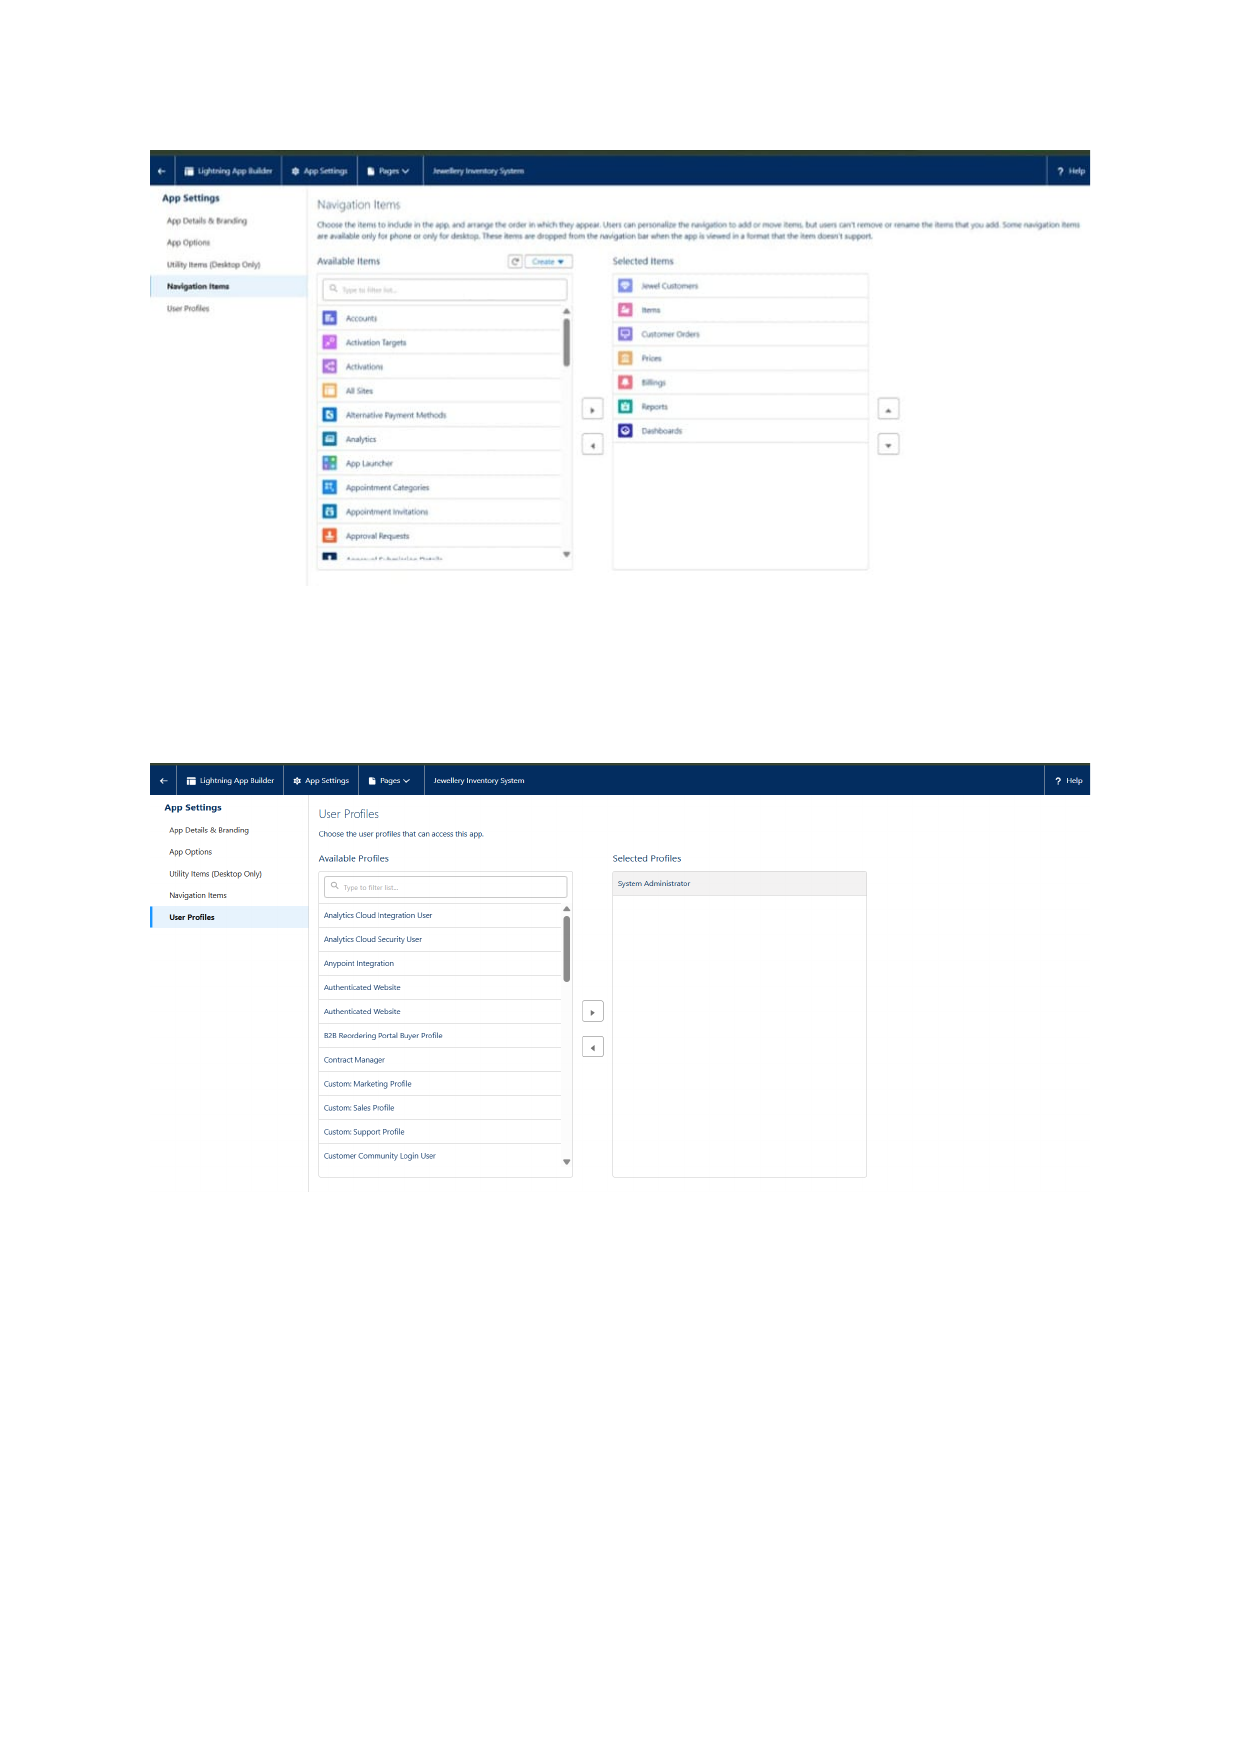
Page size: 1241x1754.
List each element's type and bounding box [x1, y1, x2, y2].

picture [150, 150, 1091, 586]
picture [150, 763, 1091, 1192]
